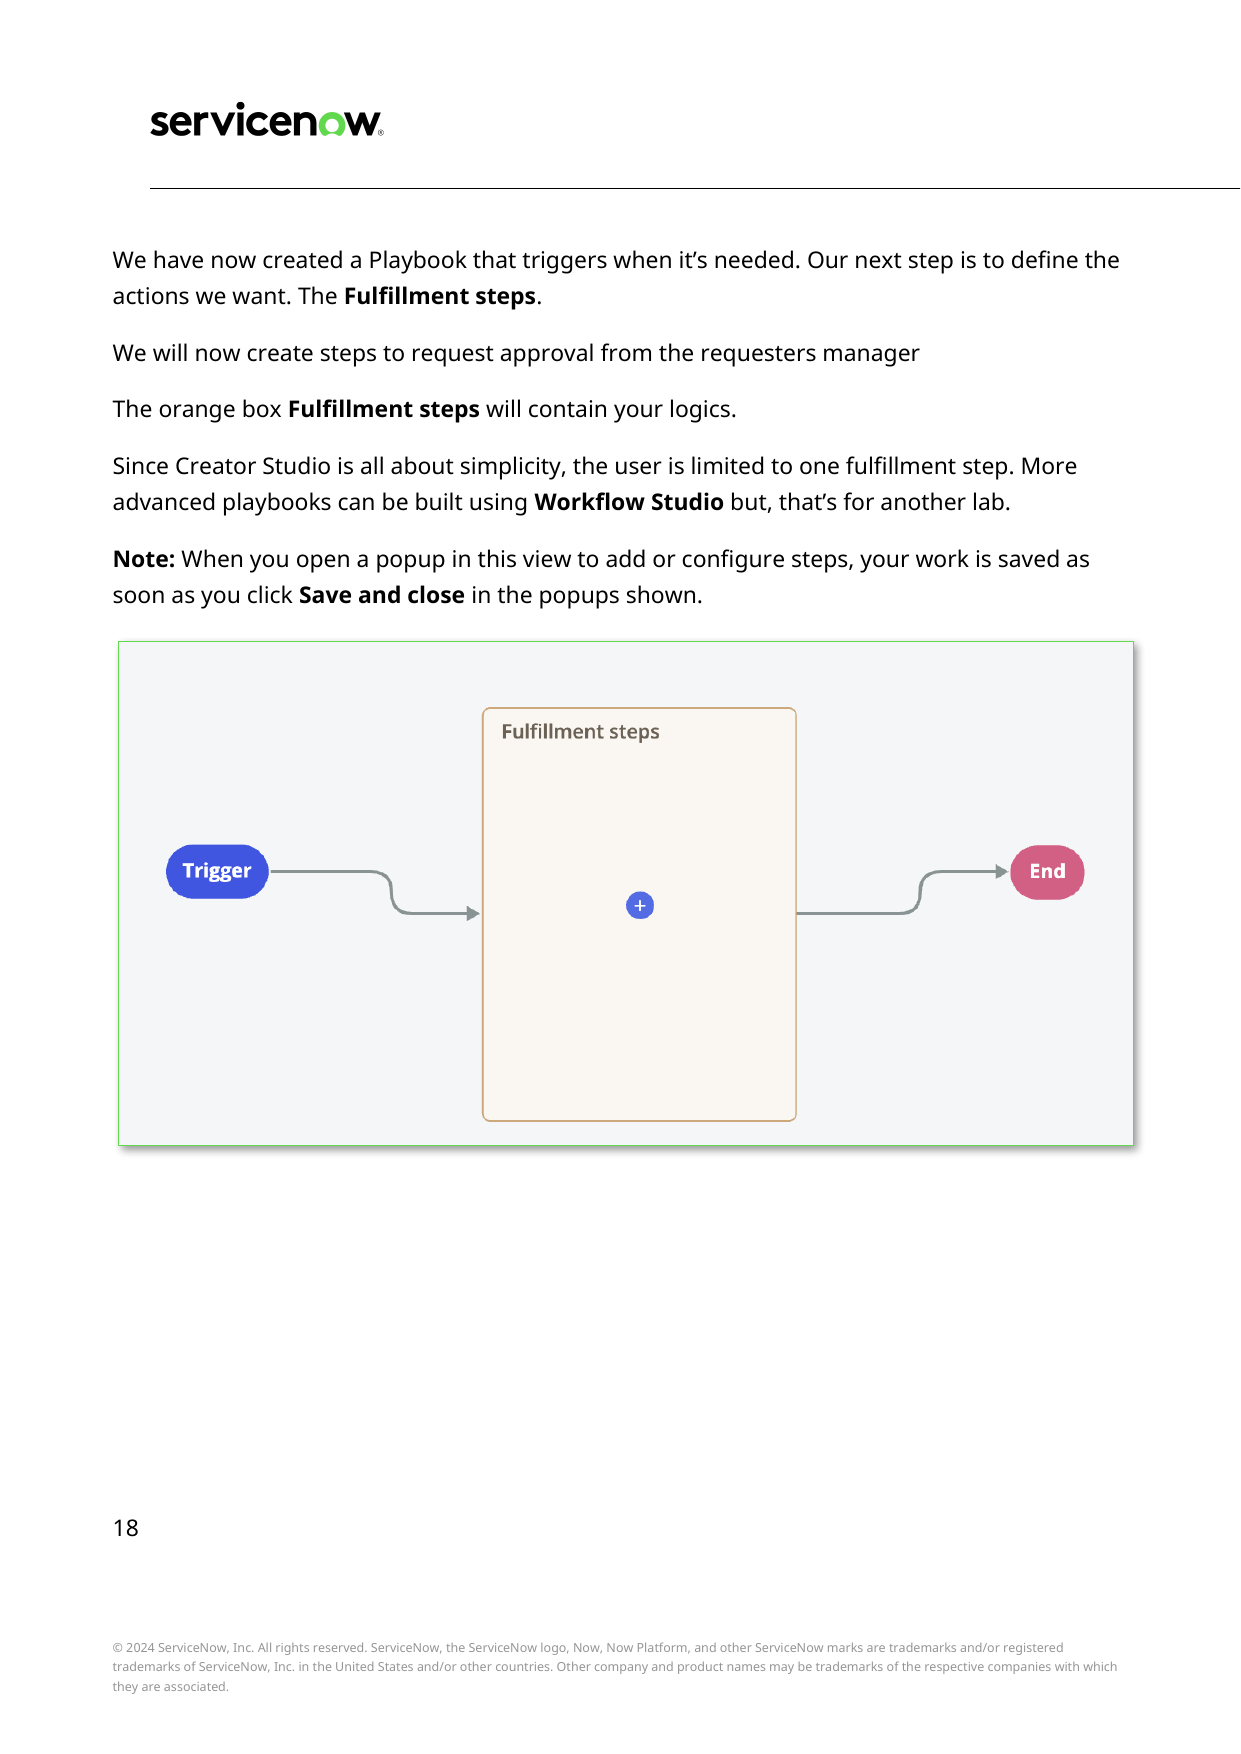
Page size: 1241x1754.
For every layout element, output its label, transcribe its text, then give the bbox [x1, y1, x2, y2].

picture [119, 642, 1133, 1145]
text Note: When you open a popup in this view to add or configure steps, your work is saved as soon as you click Save and close in the popups shown. [112, 543, 1128, 610]
picture [112, 40, 1241, 228]
text We have now created a Playbook that triggers when it’s needed. Our next step is to define the actions we want. The Fulfillment steps. [112, 244, 1128, 311]
text The orange box Fulfillment steps will contain your logics. [112, 393, 1128, 424]
text We will now create steps to request approval from the requesters manager [112, 336, 1128, 368]
text Since Creator Studio is all about simplicity, the user is limited to one fulfillment step. More advanced playbooks can be built using Workflow Studio but, that’s for another lab. [112, 450, 1128, 517]
